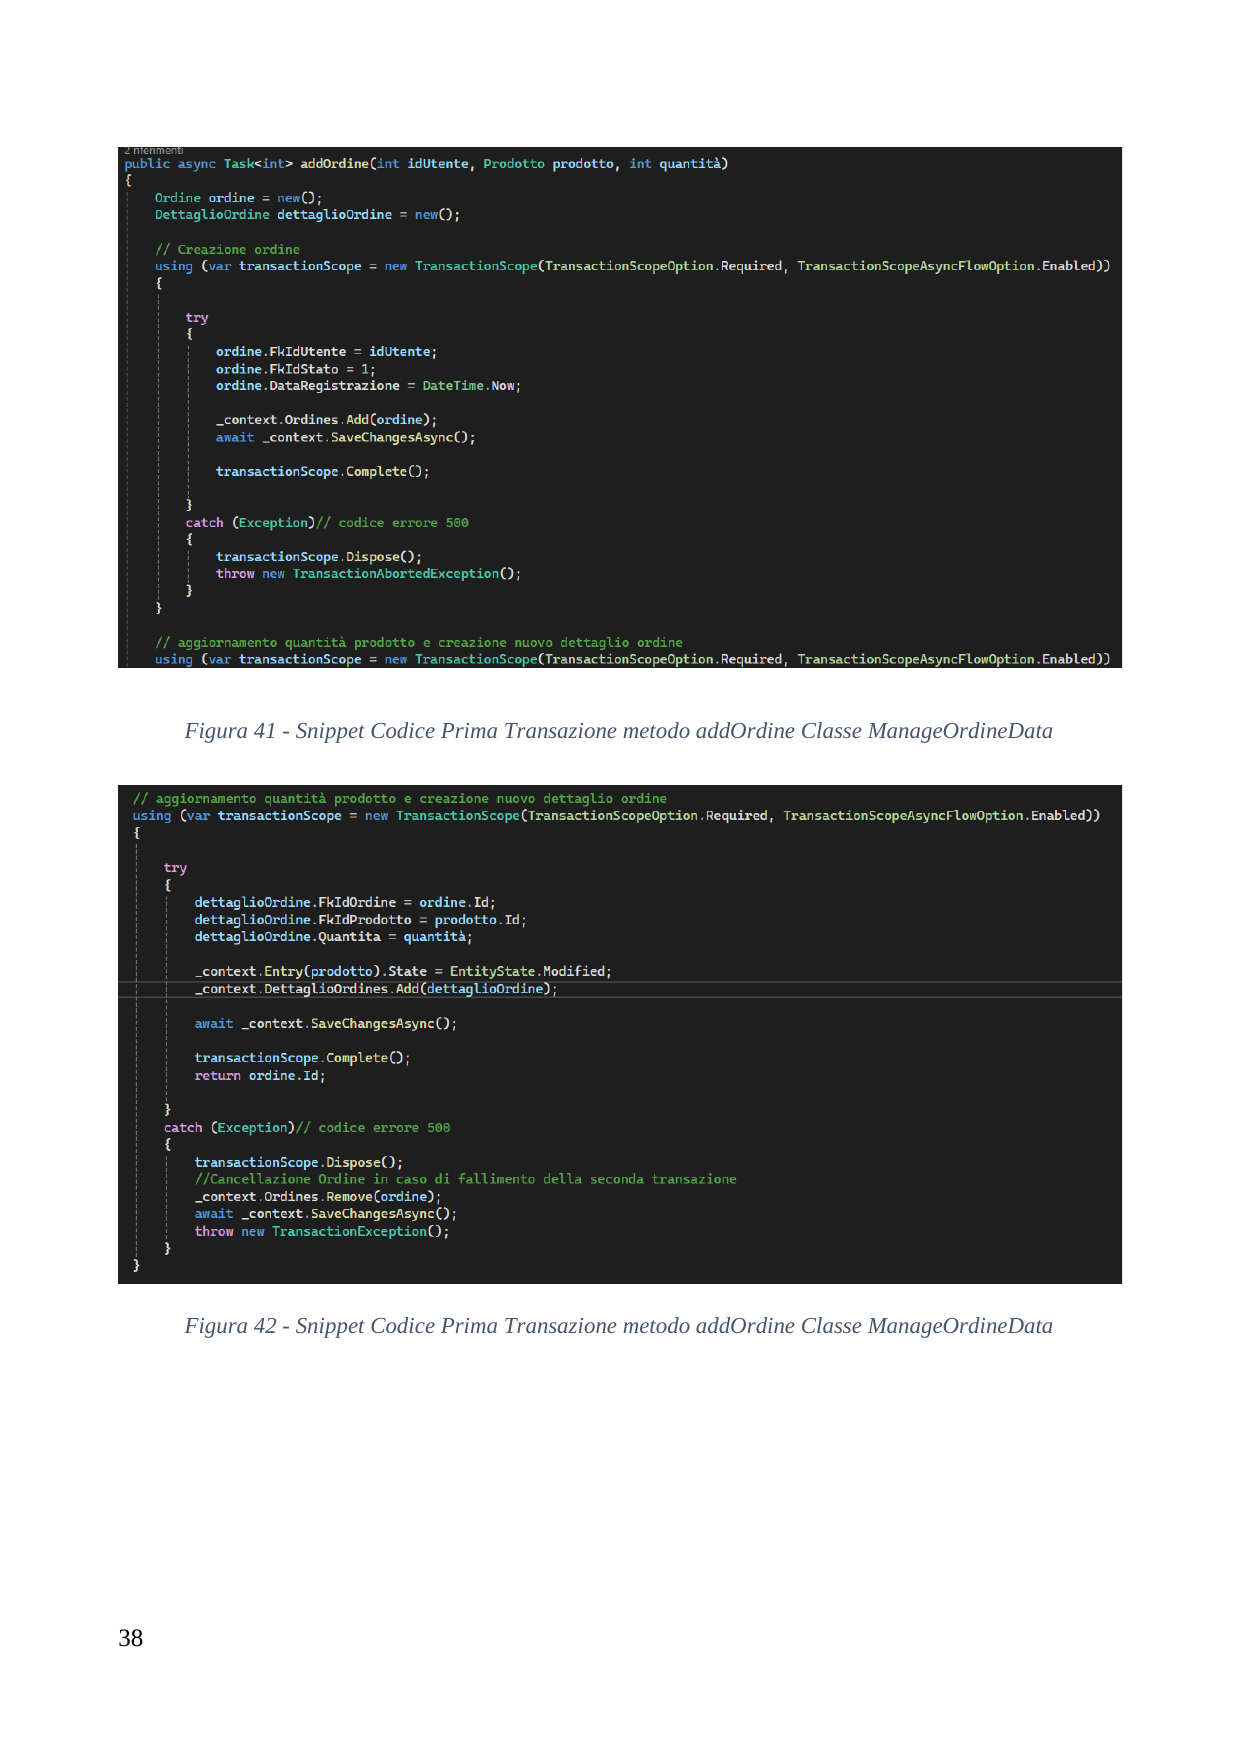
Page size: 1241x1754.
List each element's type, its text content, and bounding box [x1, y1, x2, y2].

picture [118, 147, 1123, 668]
picture [118, 785, 1123, 1284]
